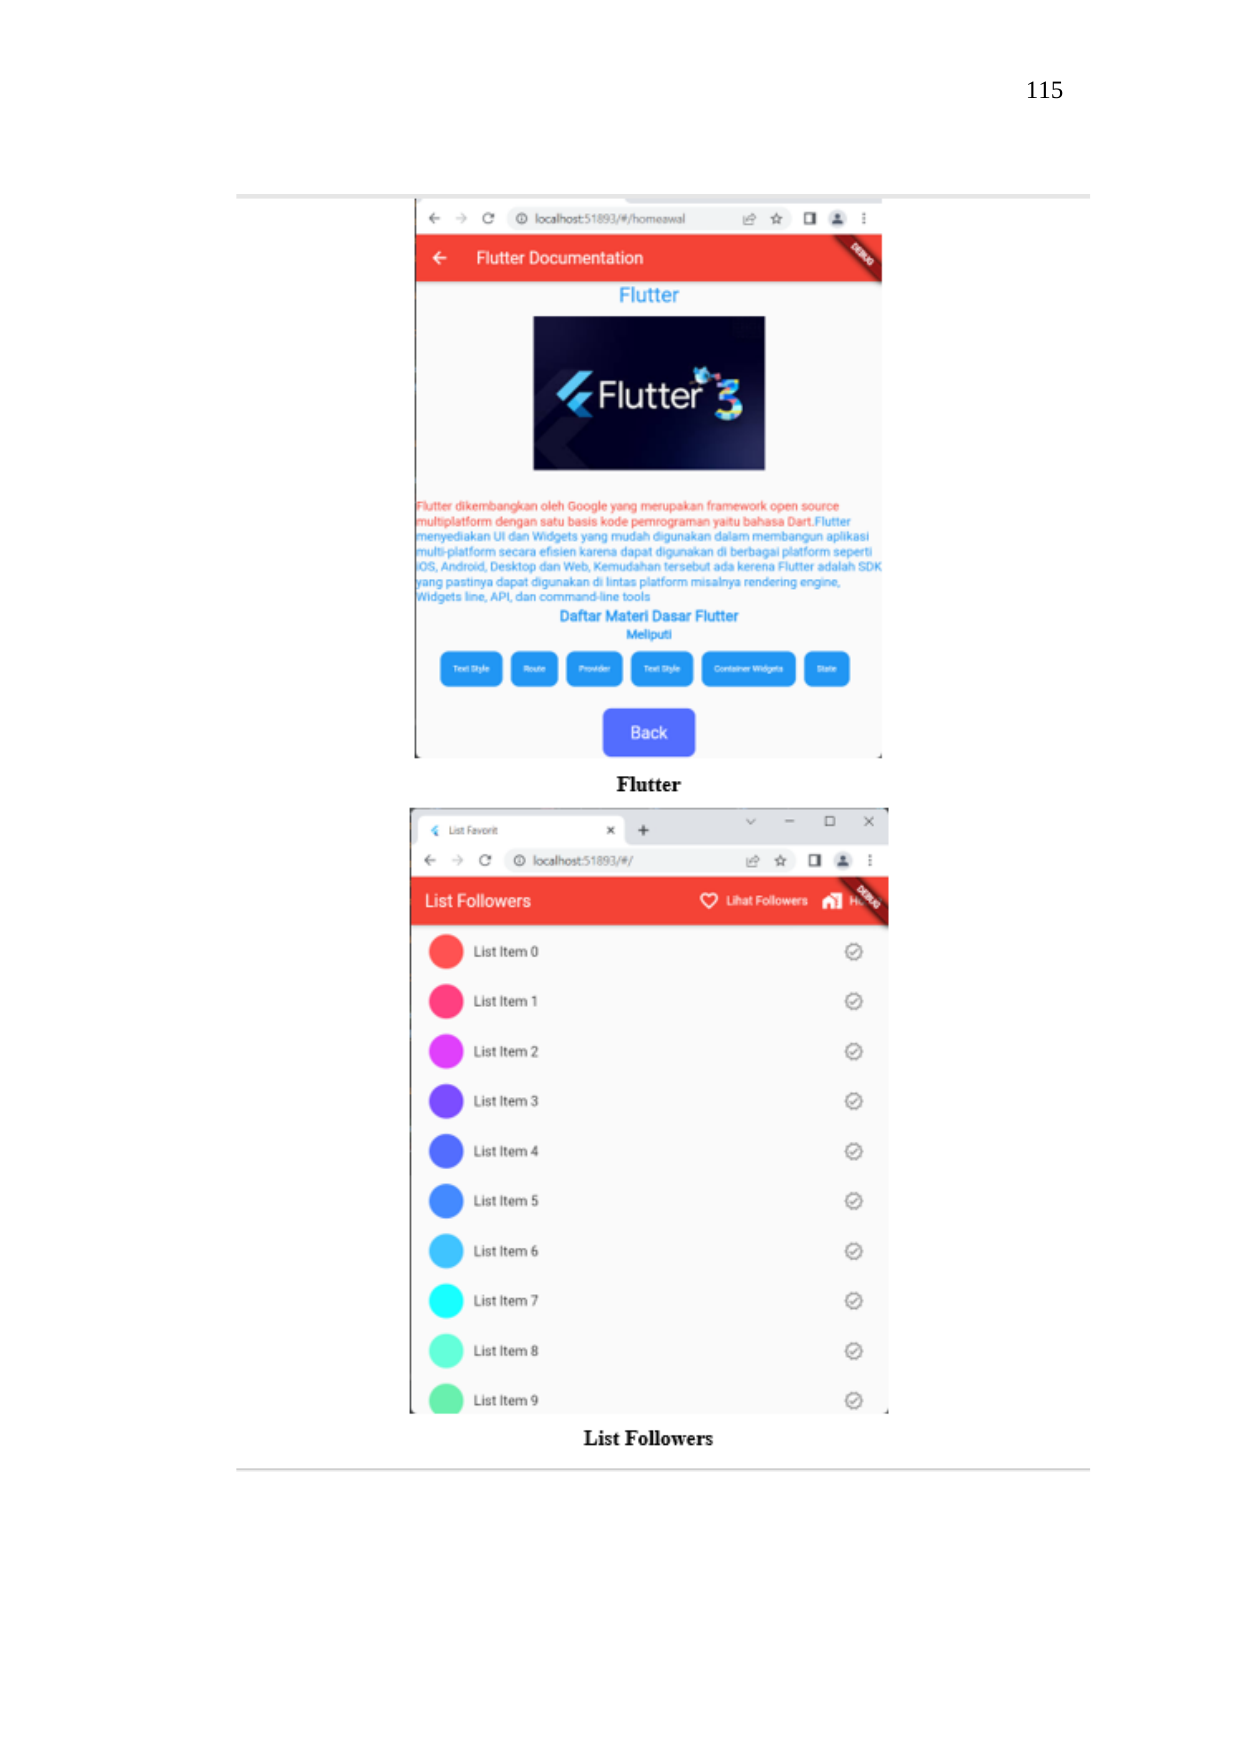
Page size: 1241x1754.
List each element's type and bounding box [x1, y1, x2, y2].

picture [236, 194, 1091, 1472]
